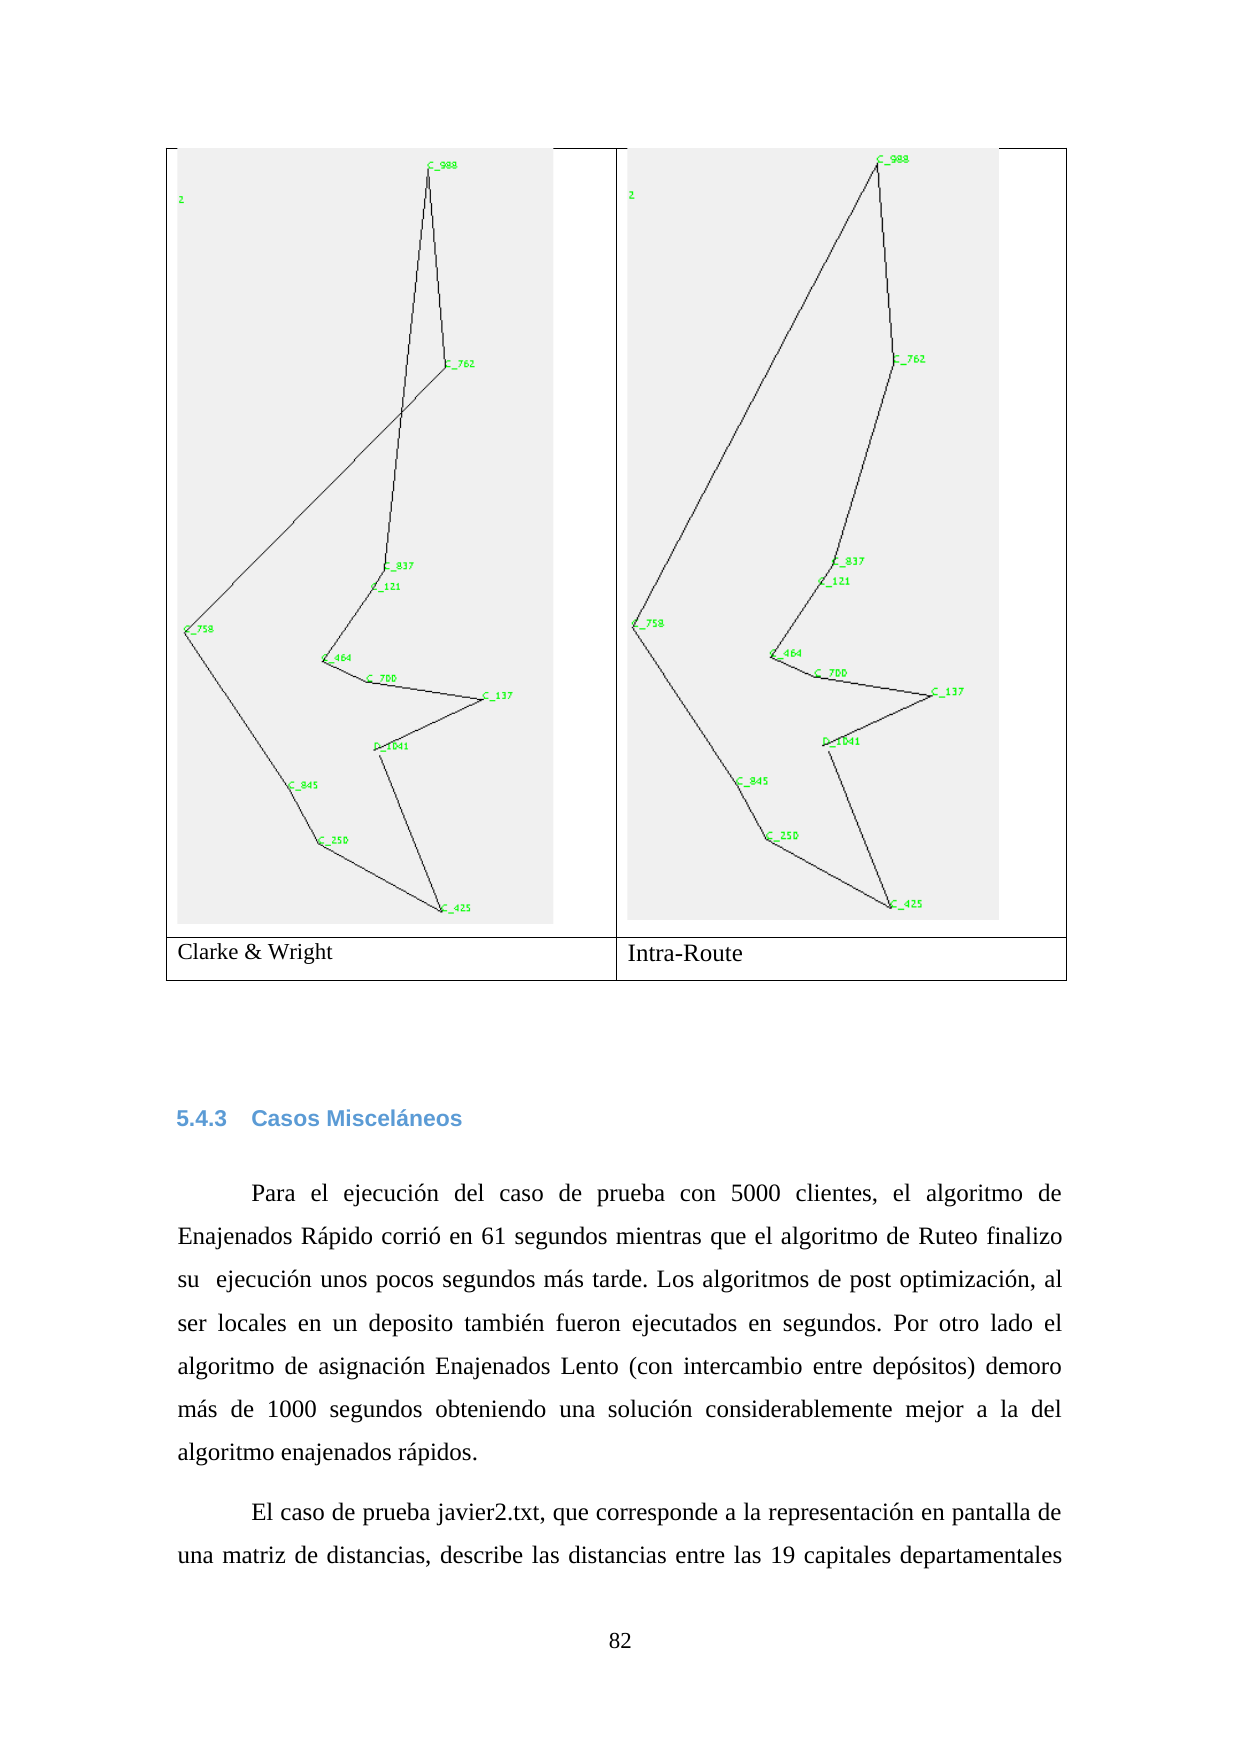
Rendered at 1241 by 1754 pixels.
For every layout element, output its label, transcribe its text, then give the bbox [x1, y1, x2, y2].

table_header [617, 149, 1066, 937]
text Para el ejecución del caso de prueba con 5000 clientes, el algoritmo de Enajenados Rápido corrió en 61 segundos mientras que el algoritmo de Ruteo finalizo su ejecución unos pocos segundos más tarde. Los algoritmos de post optimización, al ser locales en un deposito también fueron ejecutados en segundos. Por otro lado el algoritmo de asignación Enajenados Lento (con intercambio entre depósitos) demoro más de 1000 segundos obteniendo una solución considerablemente mejor a la del algoritmo enajenados rápidos. [177, 1178, 1063, 1466]
table_cell Clarke & Wright [167, 938, 616, 980]
subtitle Casos Misceláneos [176, 1105, 1063, 1131]
picture [177, 148, 554, 924]
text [177, 1497, 1063, 1569]
picture [627, 148, 999, 920]
table_header [167, 149, 616, 937]
table_cell Intra-Route [617, 938, 1066, 980]
